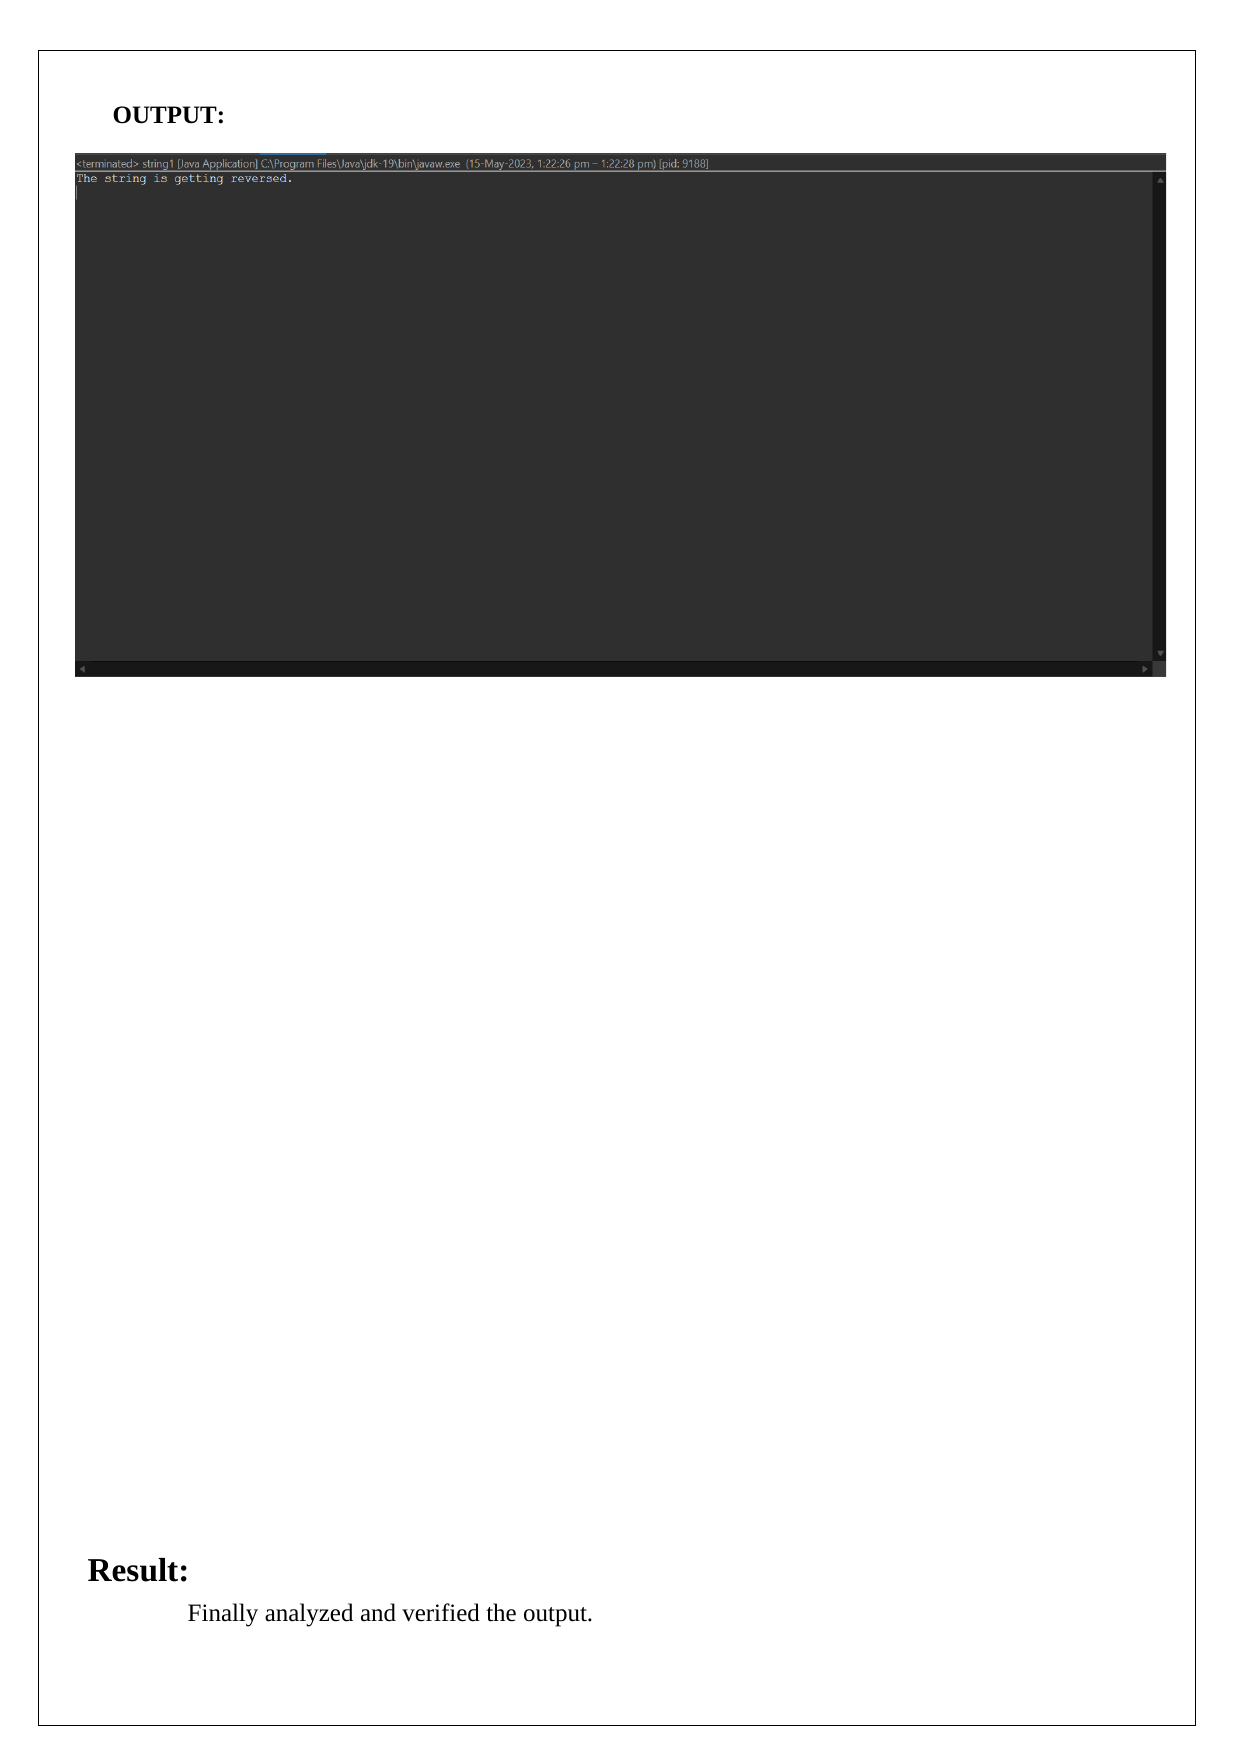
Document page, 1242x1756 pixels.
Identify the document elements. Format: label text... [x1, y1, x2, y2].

text Finally analyzed and verified the output. [174, 1598, 1195, 1627]
text OUTPUT: [39, 100, 1195, 129]
text Result: [39, 1551, 1195, 1589]
picture [75, 153, 1167, 677]
